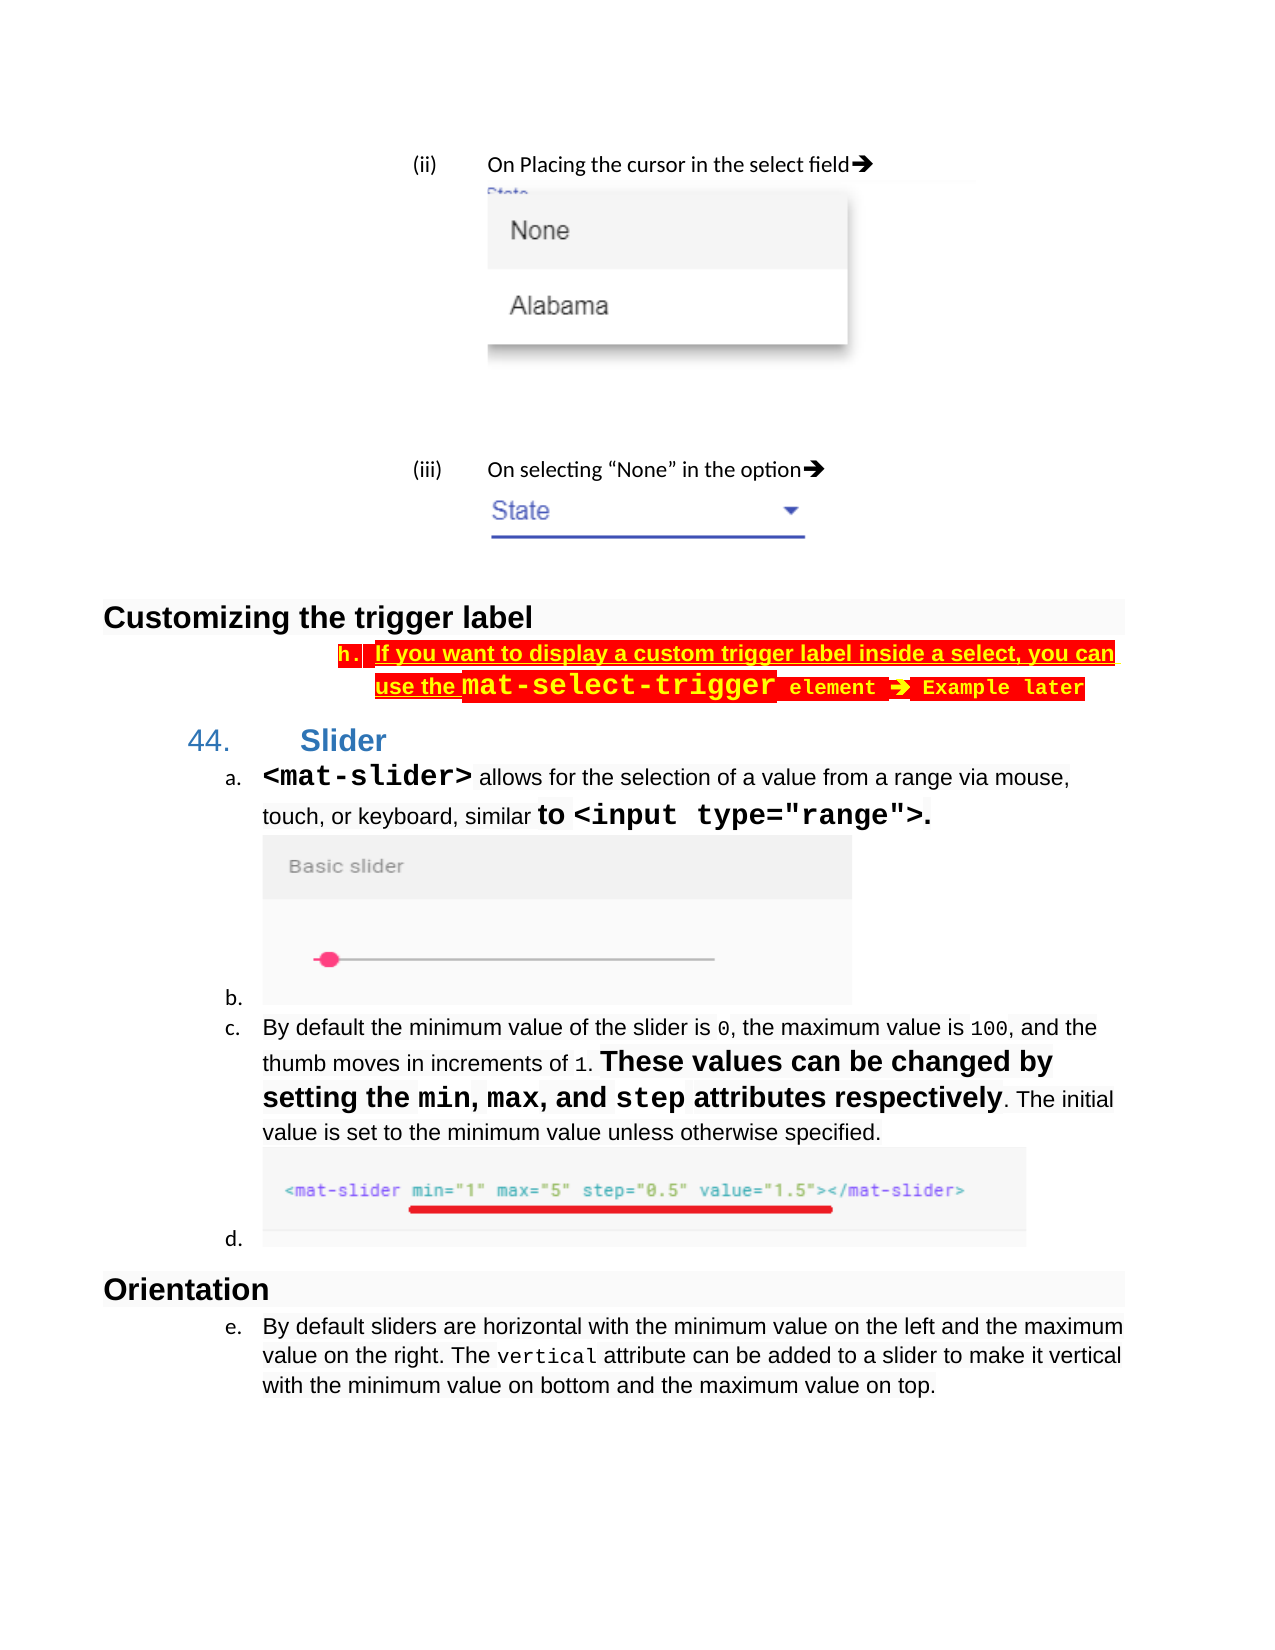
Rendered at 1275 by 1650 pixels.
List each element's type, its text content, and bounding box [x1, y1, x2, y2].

picture [262, 835, 853, 1005]
picture [487, 180, 976, 423]
list By default the minimum value of the slider is 0, the maximum value is 100, and the thumb moves in increments of 1. These values can be changed by setting the min, max, and step attributes respectively. The initial value is set to the minimum value unless otherwise specified. [225, 1013, 1125, 1145]
picture [487, 485, 821, 550]
list If you want to display a custom trigger label inside a select, you can use the mat-select-trigger element Example later [337, 640, 1125, 703]
subtitle Slider [187, 722, 1125, 758]
subtitle Orientation [103, 1271, 1125, 1307]
list <mat-slider> allows for the selection of a value from a range via mouse, touch, or keyboard, similar to <input type="range">. [225, 761, 1125, 833]
list By default sliders are horizontal with the minimum value on the left and the maximum value on the right. The vertical attribute can be added to a slider to make it vertical with the minimum value on bottom and the maximum value on top. [225, 1312, 1125, 1398]
subtitle Customizing the trigger label [103, 599, 1125, 635]
picture [262, 1147, 1027, 1247]
